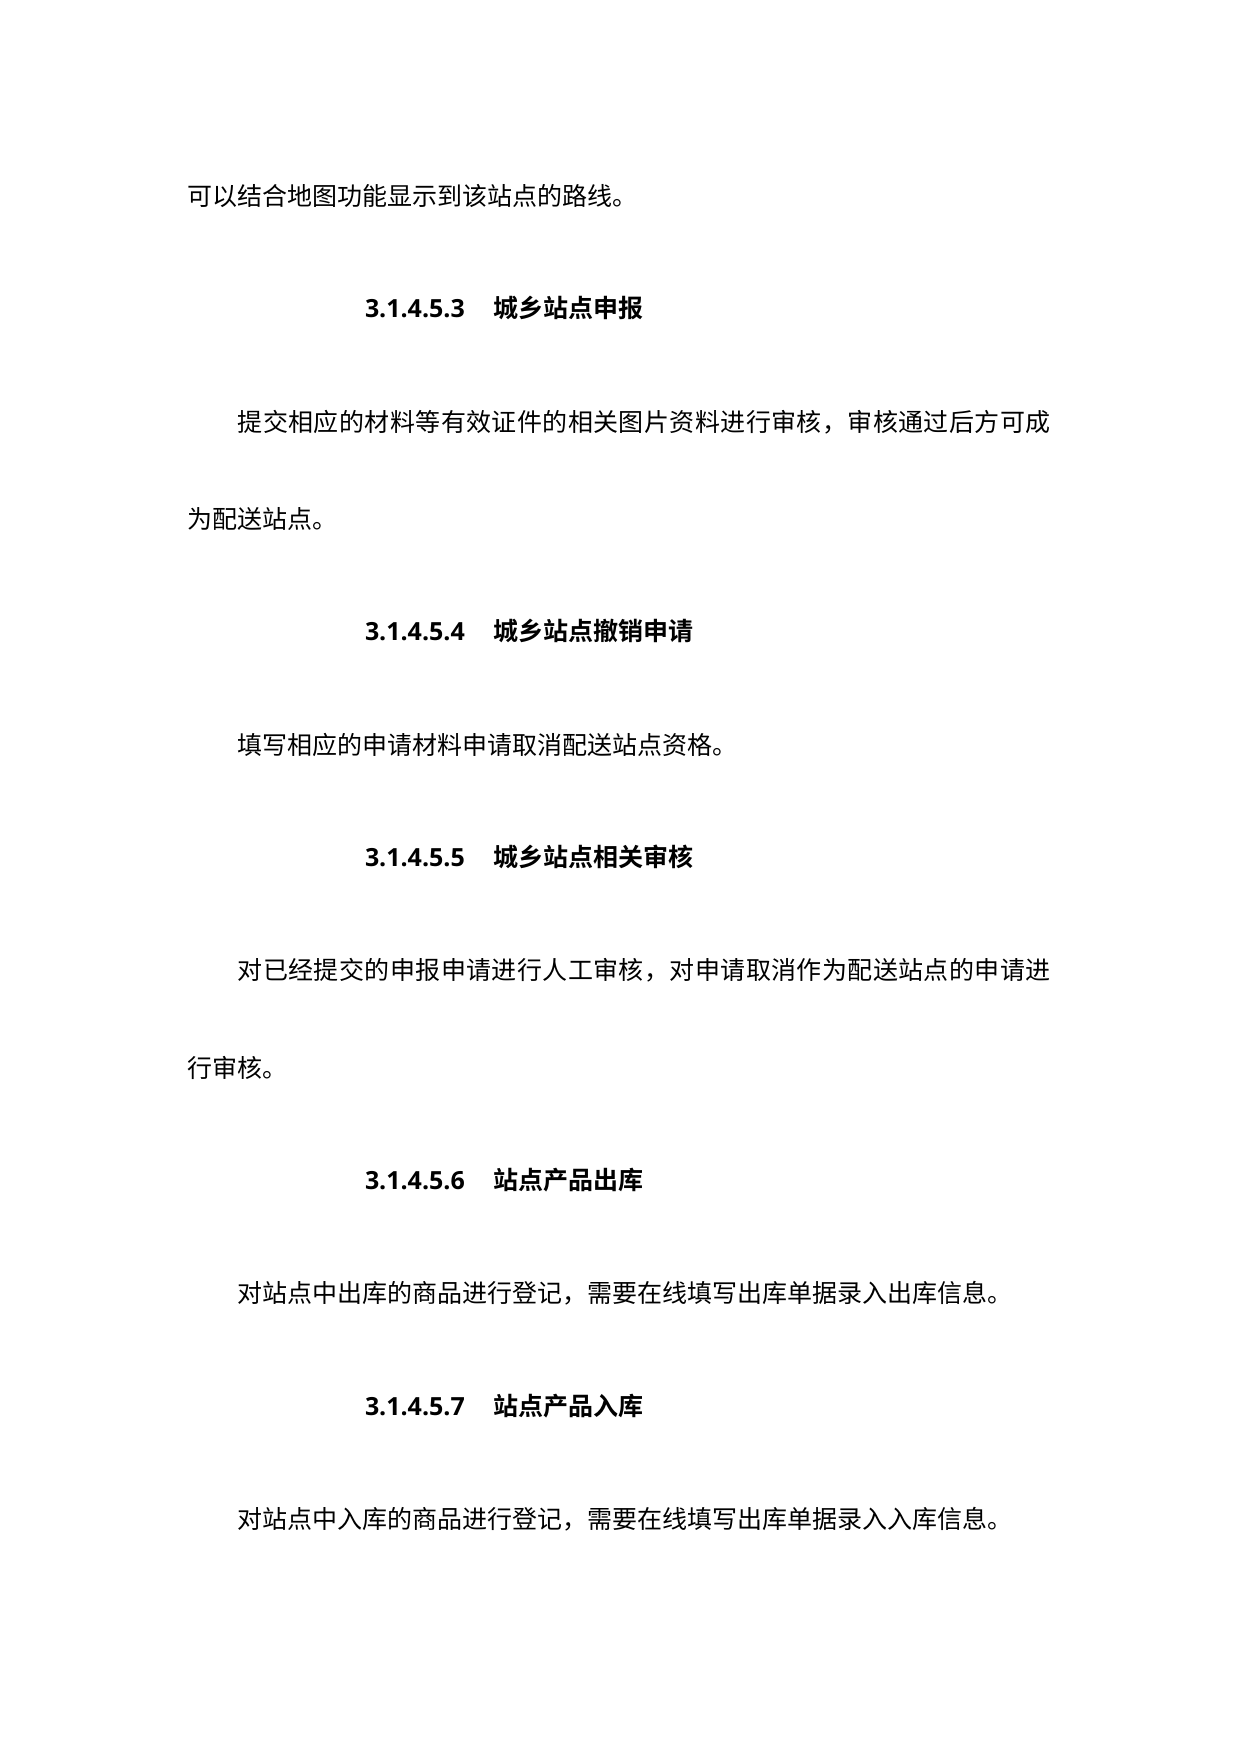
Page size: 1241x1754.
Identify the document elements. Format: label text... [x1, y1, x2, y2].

text 对站点中出库的商品进行登记，需要在线填写出库单据录入出库信息。 [187, 1259, 1053, 1324]
subtitle 城乡站点撤销申请 [365, 597, 1053, 662]
subtitle 站点产品出库 [365, 1146, 1053, 1211]
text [187, 162, 1053, 227]
text 对已经提交的申报申请进行人工审核，对申请取消作为配送站点的申请进行审核。 [187, 936, 1053, 1099]
subtitle 站点产品入库 [365, 1372, 1053, 1437]
subtitle 城乡站点申报 [365, 274, 1053, 339]
text 对站点中入库的商品进行登记，需要在线填写出库单据录入入库信息。 [187, 1485, 1053, 1550]
subtitle 城乡站点相关审核 [365, 823, 1053, 888]
text 填写相应的申请材料申请取消配送站点资格。 [187, 711, 1053, 776]
text 提交相应的材料等有效证件的相关图片资料进行审核，审核通过后方可成为配送站点。 [187, 388, 1053, 550]
